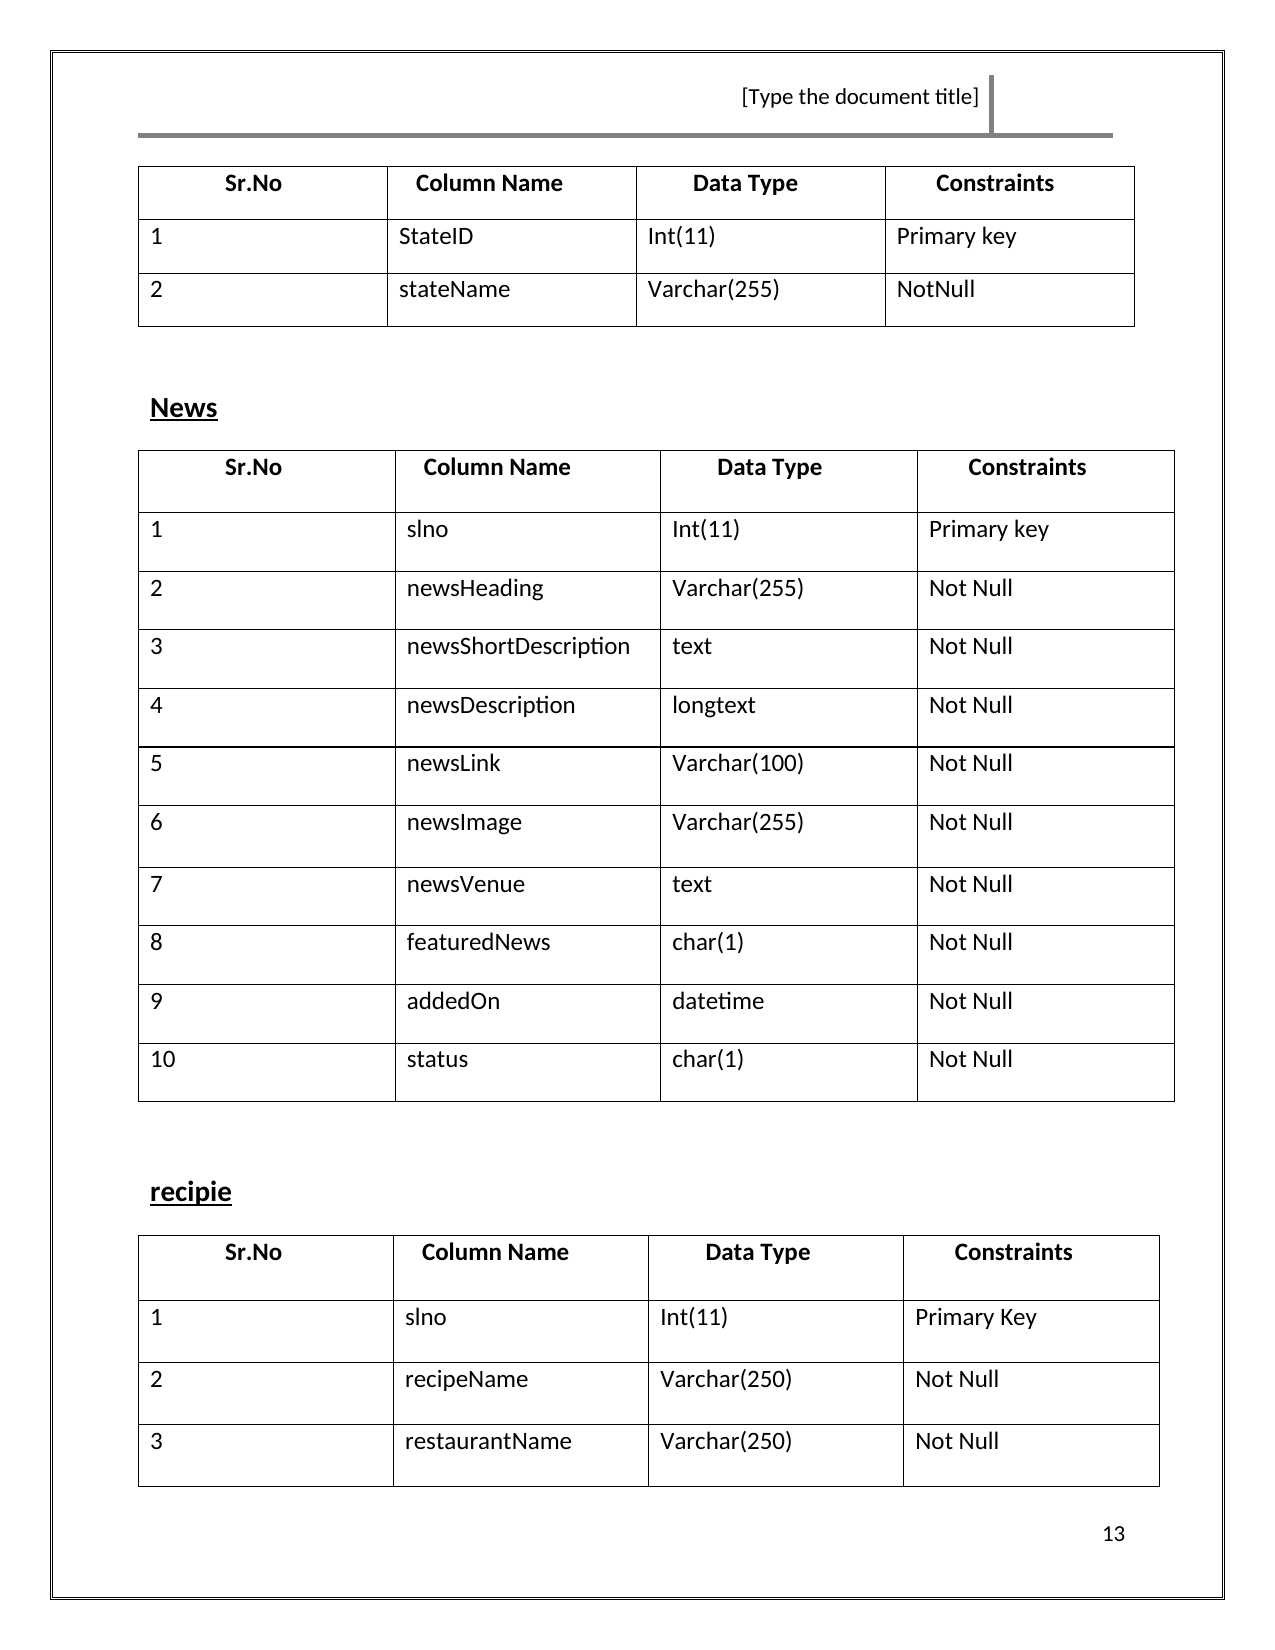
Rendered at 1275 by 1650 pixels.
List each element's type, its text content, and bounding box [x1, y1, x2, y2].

table_cell Varchar(250) [649, 1363, 903, 1424]
text recipie [150, 1173, 1125, 1209]
table_header Data Type [649, 1236, 903, 1300]
table_cell 6 [139, 806, 395, 867]
table_cell char(1) [661, 926, 917, 984]
table_cell restaurantName [394, 1425, 648, 1486]
table_cell 2 [139, 1363, 393, 1424]
table_cell newsHeading [396, 572, 660, 629]
table_cell newsDescription [396, 689, 660, 746]
table_cell Varchar(255) [661, 806, 917, 867]
table_cell 9 [139, 985, 395, 1042]
table_cell Varchar(250) [649, 1425, 903, 1486]
table_cell newsImage [396, 806, 660, 867]
table_cell newsVenue [396, 868, 660, 925]
table_header Data Type [661, 451, 917, 512]
table_cell Primary key [886, 220, 1134, 272]
table_cell Varchar(100) [661, 748, 917, 805]
table_cell 4 [139, 689, 395, 746]
table_cell Varchar(255) [637, 274, 885, 326]
table_cell 1 [139, 513, 395, 571]
table_header Constraints [918, 451, 1174, 512]
table_cell Not Null [918, 689, 1174, 746]
table_cell featuredNews [396, 926, 660, 984]
table_cell 8 [139, 926, 395, 984]
table_cell 3 [139, 1425, 393, 1486]
table_cell Int(11) [637, 220, 885, 272]
table_cell addedOn [396, 985, 660, 1042]
table_cell Not Null [918, 748, 1174, 805]
table_cell slno [394, 1301, 648, 1362]
table_cell Not Null [918, 868, 1174, 925]
table_header Column Name [396, 451, 660, 512]
table_cell newsShortDescription [396, 630, 660, 688]
table_header Column Name [394, 1236, 648, 1300]
table_header Sr.No [139, 167, 387, 219]
table_cell Not Null [918, 806, 1174, 867]
table_cell Not Null [918, 926, 1174, 984]
table_header Sr.No [139, 1236, 393, 1300]
table_cell newsLink [396, 748, 660, 805]
table_cell 2 [139, 572, 395, 629]
table_cell Not Null [918, 572, 1174, 629]
table_header Constraints [904, 1236, 1159, 1300]
table_cell longtext [661, 689, 917, 746]
table_cell Not Null [918, 1044, 1174, 1101]
table_cell 10 [139, 1044, 395, 1101]
table_cell char(1) [661, 1044, 917, 1101]
table_cell text [661, 868, 917, 925]
table_cell recipeName [394, 1363, 648, 1424]
table_cell 1 [139, 1301, 393, 1362]
table_cell 3 [139, 630, 395, 688]
table_header Sr.No [139, 451, 395, 512]
table_cell Not Null [904, 1363, 1159, 1424]
table_cell Primary Key [904, 1301, 1159, 1362]
table_cell Not Null [904, 1425, 1159, 1486]
table_cell Primary key [918, 513, 1174, 571]
table_cell Int(11) [649, 1301, 903, 1362]
table_cell status [396, 1044, 660, 1101]
table_header Column Name [388, 167, 636, 219]
table_cell Not Null [918, 630, 1174, 688]
table_cell 2 [139, 274, 387, 326]
table_cell text [661, 630, 917, 688]
table_cell StateID [388, 220, 636, 272]
table_header Constraints [886, 167, 1134, 219]
table_cell stateName [388, 274, 636, 326]
table_cell 7 [139, 868, 395, 925]
table_cell 1 [139, 220, 387, 272]
text News [150, 389, 1125, 424]
table_cell datetime [661, 985, 917, 1042]
table_cell 5 [139, 748, 395, 805]
table_header Data Type [637, 167, 885, 219]
table_cell Varchar(255) [661, 572, 917, 629]
table_cell Not Null [918, 985, 1174, 1042]
table_cell NotNull [886, 274, 1134, 326]
table_cell Int(11) [661, 513, 917, 571]
table_cell slno [396, 513, 660, 571]
